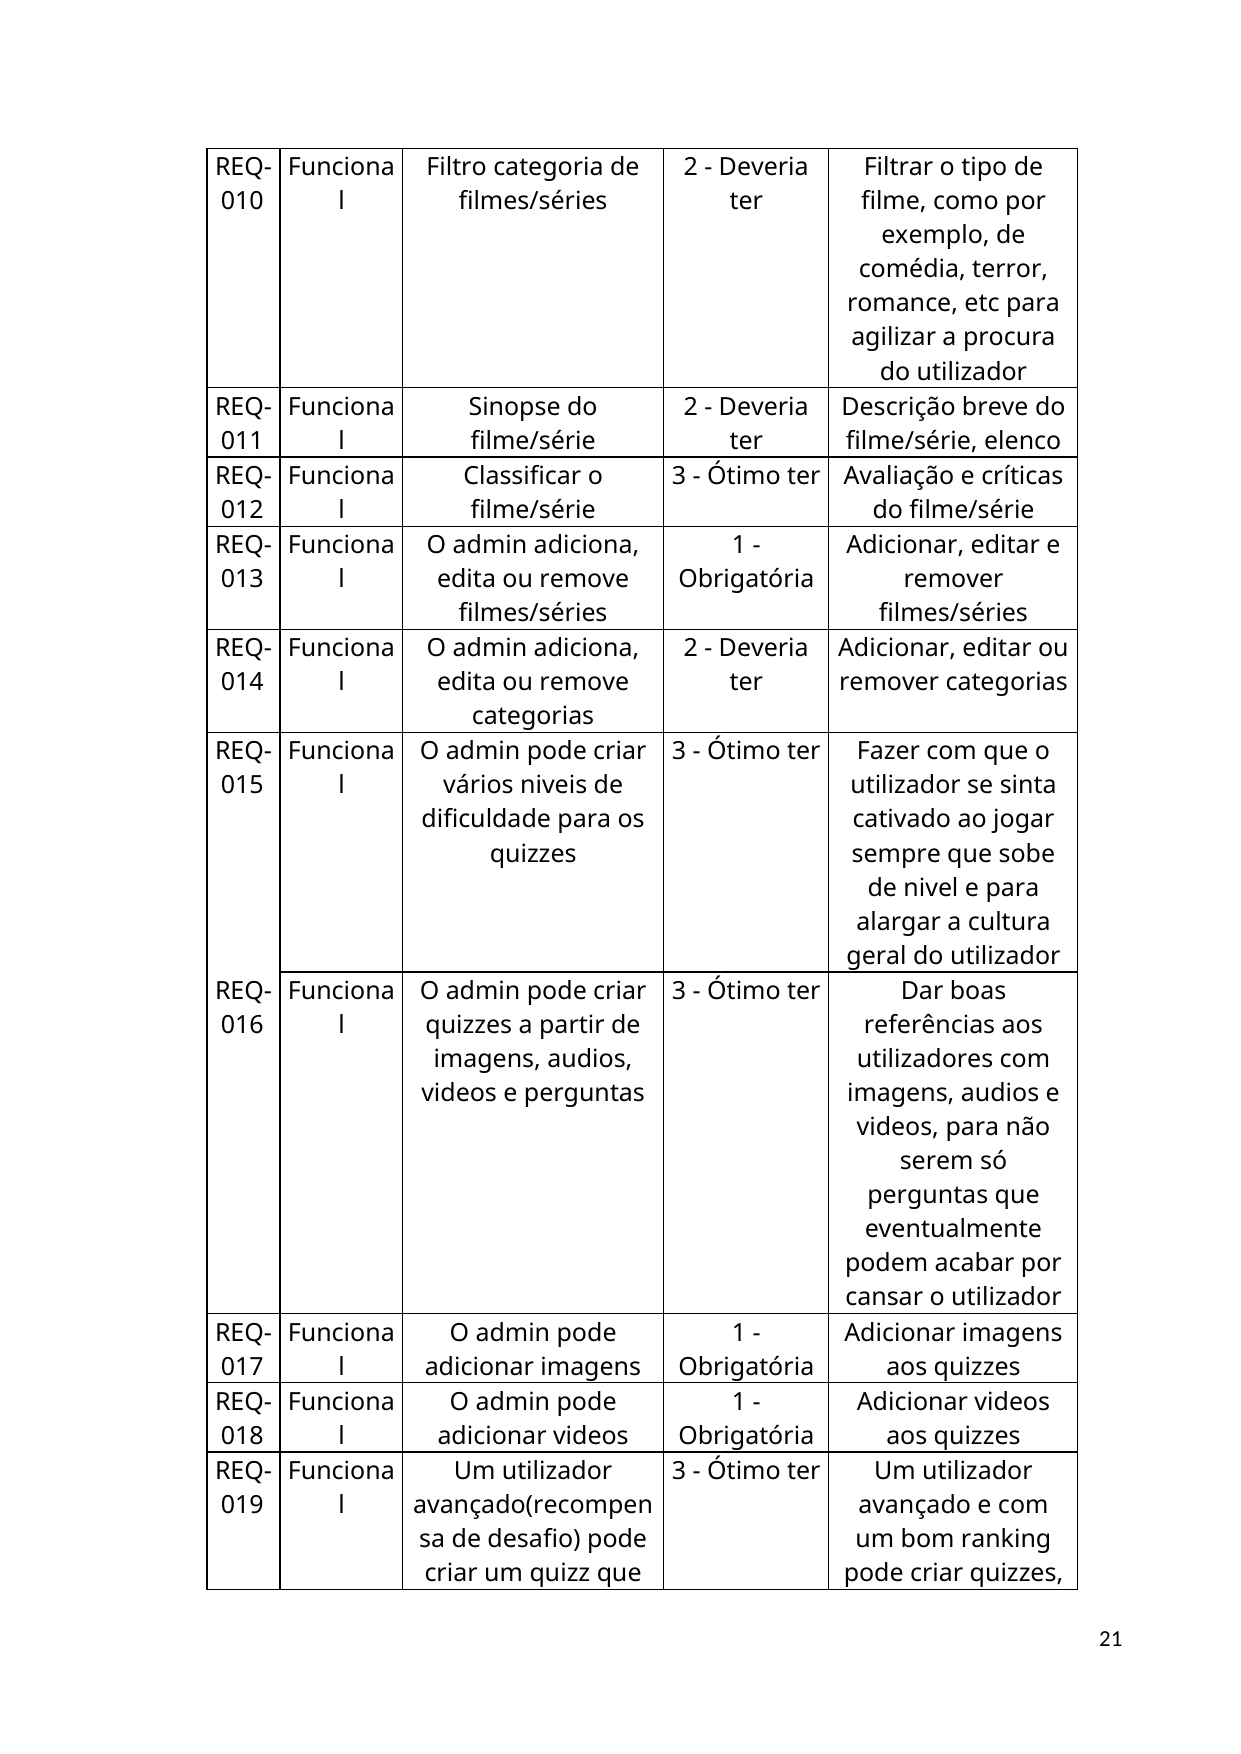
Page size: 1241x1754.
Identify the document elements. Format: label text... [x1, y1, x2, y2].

table_cell Descrição breve do filme/série, elenco [829, 388, 1077, 456]
table_cell Funcional [281, 1383, 402, 1451]
table_cell Funcional [281, 733, 402, 971]
table_cell REQ-014 [208, 630, 279, 732]
table_cell 3 - Ótimo ter [664, 1453, 828, 1589]
table_cell 3 - Ótimo ter [664, 973, 828, 1313]
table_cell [829, 1453, 1077, 1589]
table_cell Funcional [281, 388, 402, 456]
table_cell REQ-012 [208, 458, 279, 526]
table_cell Funcional [281, 1314, 402, 1382]
table_cell Funcional [281, 1453, 402, 1589]
table_cell O admin adiciona, edita ou remove filmes/séries [403, 527, 663, 629]
table_cell O admin pode criar quizzes a partir de imagens, audios, videos e perguntas [403, 973, 663, 1313]
table_cell Classificar o filme/série [403, 458, 663, 526]
table_cell Funcional [281, 973, 402, 1313]
table_cell REQ-017 [208, 1314, 279, 1382]
table_cell Funcional [281, 630, 402, 732]
table_cell Adicionar videos aos quizzes [829, 1383, 1077, 1451]
table_cell REQ-016 [208, 971, 279, 1313]
table_cell Avaliação e críticas do filme/série [829, 458, 1077, 526]
table_cell REQ-010 [208, 149, 279, 387]
table_cell Filtrar o tipo de filme, como por exemplo, de comédia, terror, romance, etc para agilizar a procura do utilizador [829, 149, 1077, 387]
table_cell 2 - Deveria ter [664, 630, 828, 732]
table_cell Adicionar, editar ou remover categorias [829, 630, 1077, 732]
table_cell 1 - Obrigatória [664, 1314, 828, 1382]
table_cell Dar boas referências aos utilizadores com imagens, audios e videos, para não serem só perguntas que eventualmente podem acabar por cansar o utilizador [829, 973, 1077, 1313]
table_cell REQ-019 [208, 1453, 279, 1589]
table_cell Adicionar imagens aos quizzes [829, 1314, 1077, 1382]
table_cell 2 - Deveria ter [664, 149, 828, 387]
table_cell REQ-018 [208, 1383, 279, 1451]
table_cell O admin pode adicionar videos [403, 1383, 663, 1451]
table_cell 3 - Ótimo ter [664, 733, 828, 971]
table_cell O admin pode adicionar imagens [403, 1314, 663, 1382]
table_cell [403, 1453, 663, 1589]
table_cell Filtro categoria de filmes/séries [403, 149, 663, 387]
table_cell 3 - Ótimo ter [664, 458, 828, 526]
table_cell 1 - Obrigatória [664, 527, 828, 629]
table_cell O admin pode criar vários niveis de dificuldade para os quizzes [403, 733, 663, 971]
table_cell 1 - Obrigatória [664, 1383, 828, 1451]
table_cell Funcional [281, 458, 402, 526]
table_cell Fazer com que o utilizador se sinta cativado ao jogar sempre que sobe de nivel e para alargar a cultura geral do utilizador [829, 733, 1077, 971]
table_cell REQ-013 [208, 527, 279, 629]
table_cell 2 - Deveria ter [664, 388, 828, 456]
table_cell Funcional [281, 527, 402, 629]
table_cell Funcional [281, 149, 402, 387]
table_cell O admin adiciona, edita ou remove categorias [403, 630, 663, 732]
table_cell REQ-015 [208, 733, 279, 971]
table_cell Adicionar, editar e remover filmes/séries [829, 527, 1077, 629]
table_cell Sinopse do filme/série [403, 388, 663, 456]
table_cell REQ-011 [208, 388, 279, 456]
